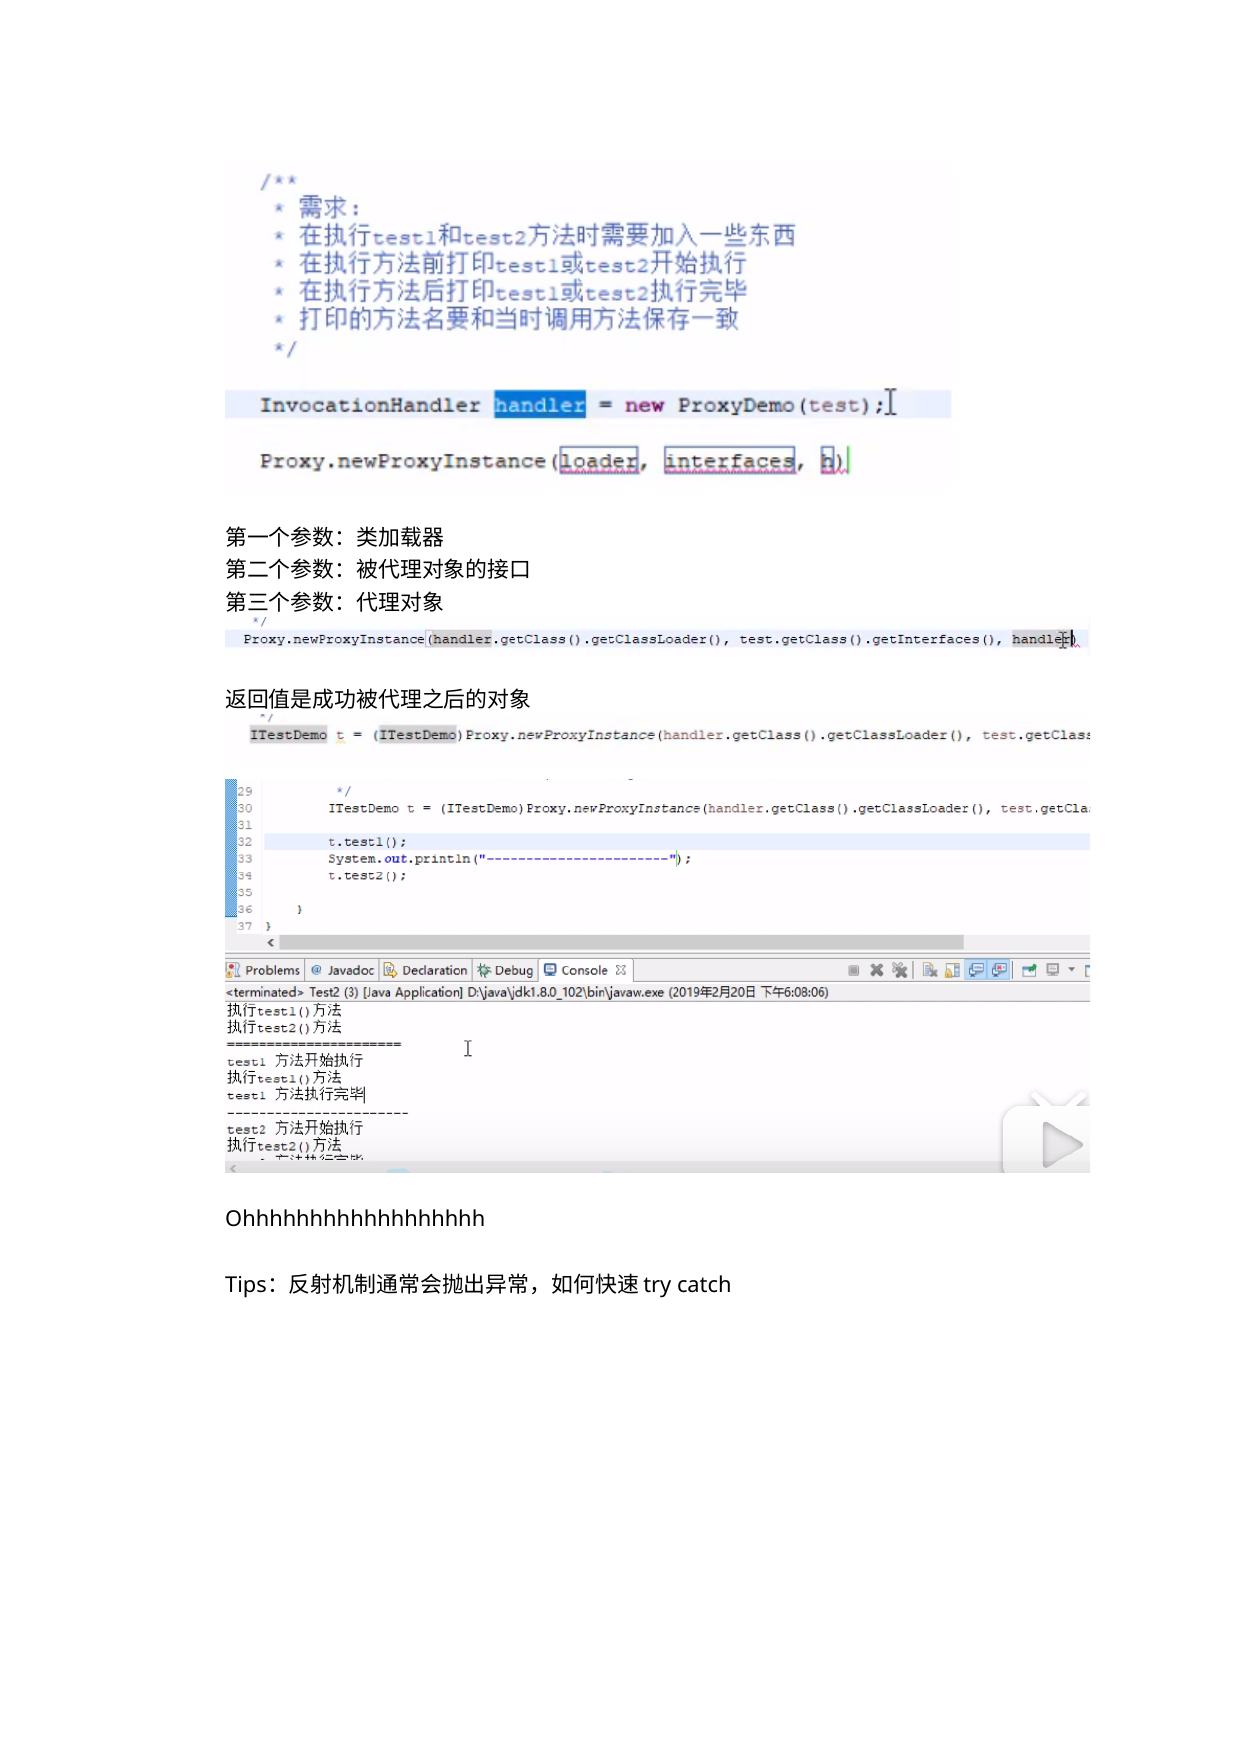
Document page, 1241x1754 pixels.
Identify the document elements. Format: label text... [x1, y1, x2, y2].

picture [225, 714, 1091, 762]
text 第一个参数：类加载器 [225, 519, 1053, 552]
text 第三个参数：代理对象 [225, 584, 1053, 617]
picture [225, 617, 1091, 656]
text 返回值是成功被代理之后的对象 [225, 682, 1053, 714]
picture [225, 779, 1091, 1173]
text 第二个参数：被代理对象的接口 [225, 552, 1053, 584]
text Tips：反射机制通常会抛出异常，如何快速try catch [225, 1267, 1053, 1299]
picture [225, 162, 952, 489]
text Ohhhhhhhhhhhhhhhhhh [225, 1202, 1053, 1234]
